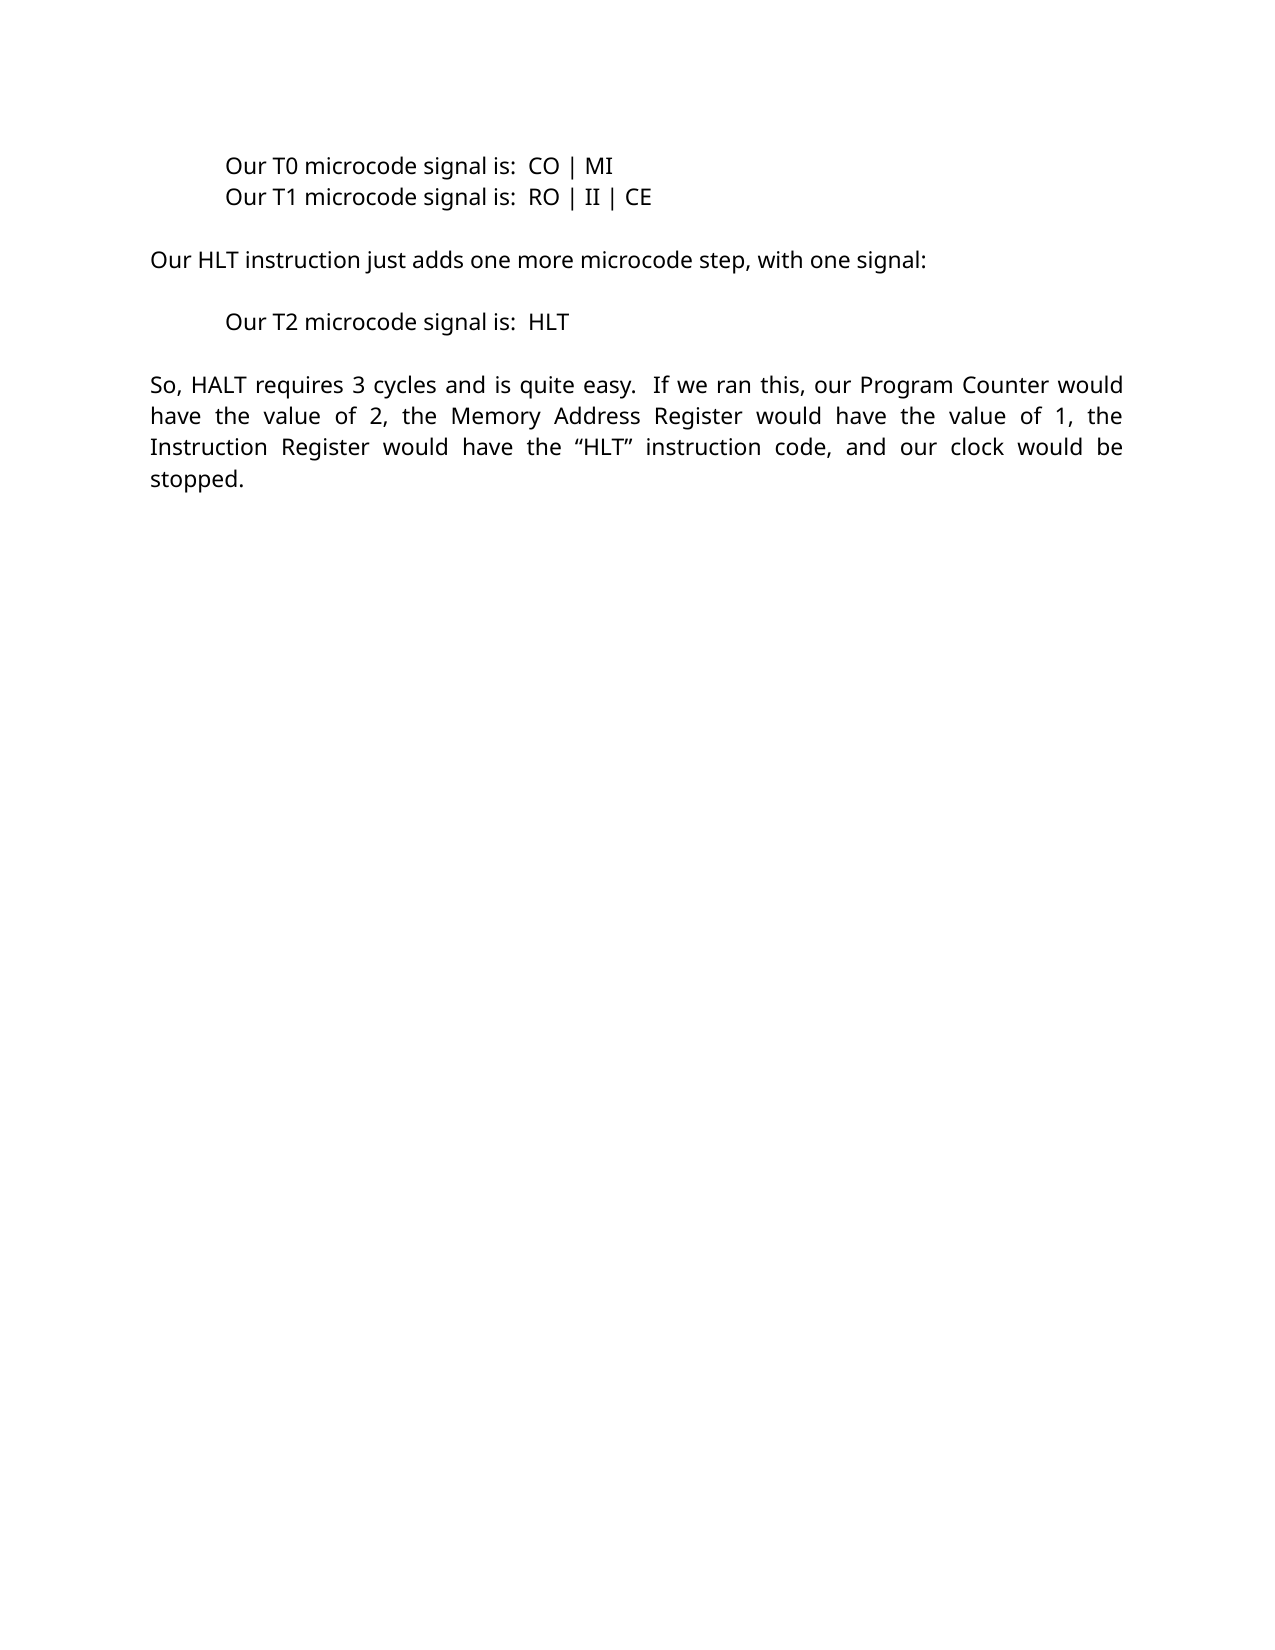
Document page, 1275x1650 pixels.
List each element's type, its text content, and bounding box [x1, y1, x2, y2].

text Our T2 microcode signal is: HLT [225, 306, 1125, 337]
text Our T1 microcode signal is: RO | II | CE [225, 181, 1125, 212]
text Our T0 microcode signal is: CO | MI [225, 150, 1125, 181]
text Our HLT instruction just adds one more microcode step, with one signal: [150, 244, 1125, 275]
text So, HALT requires 3 cycles and is quite easy. If we ran this, our Program Counter would have the value of 2, the Memory Address Register would have the value of 1, the Instruction Register would have the “HLT” instruction code, and our clock would be stopped. [150, 369, 1125, 494]
